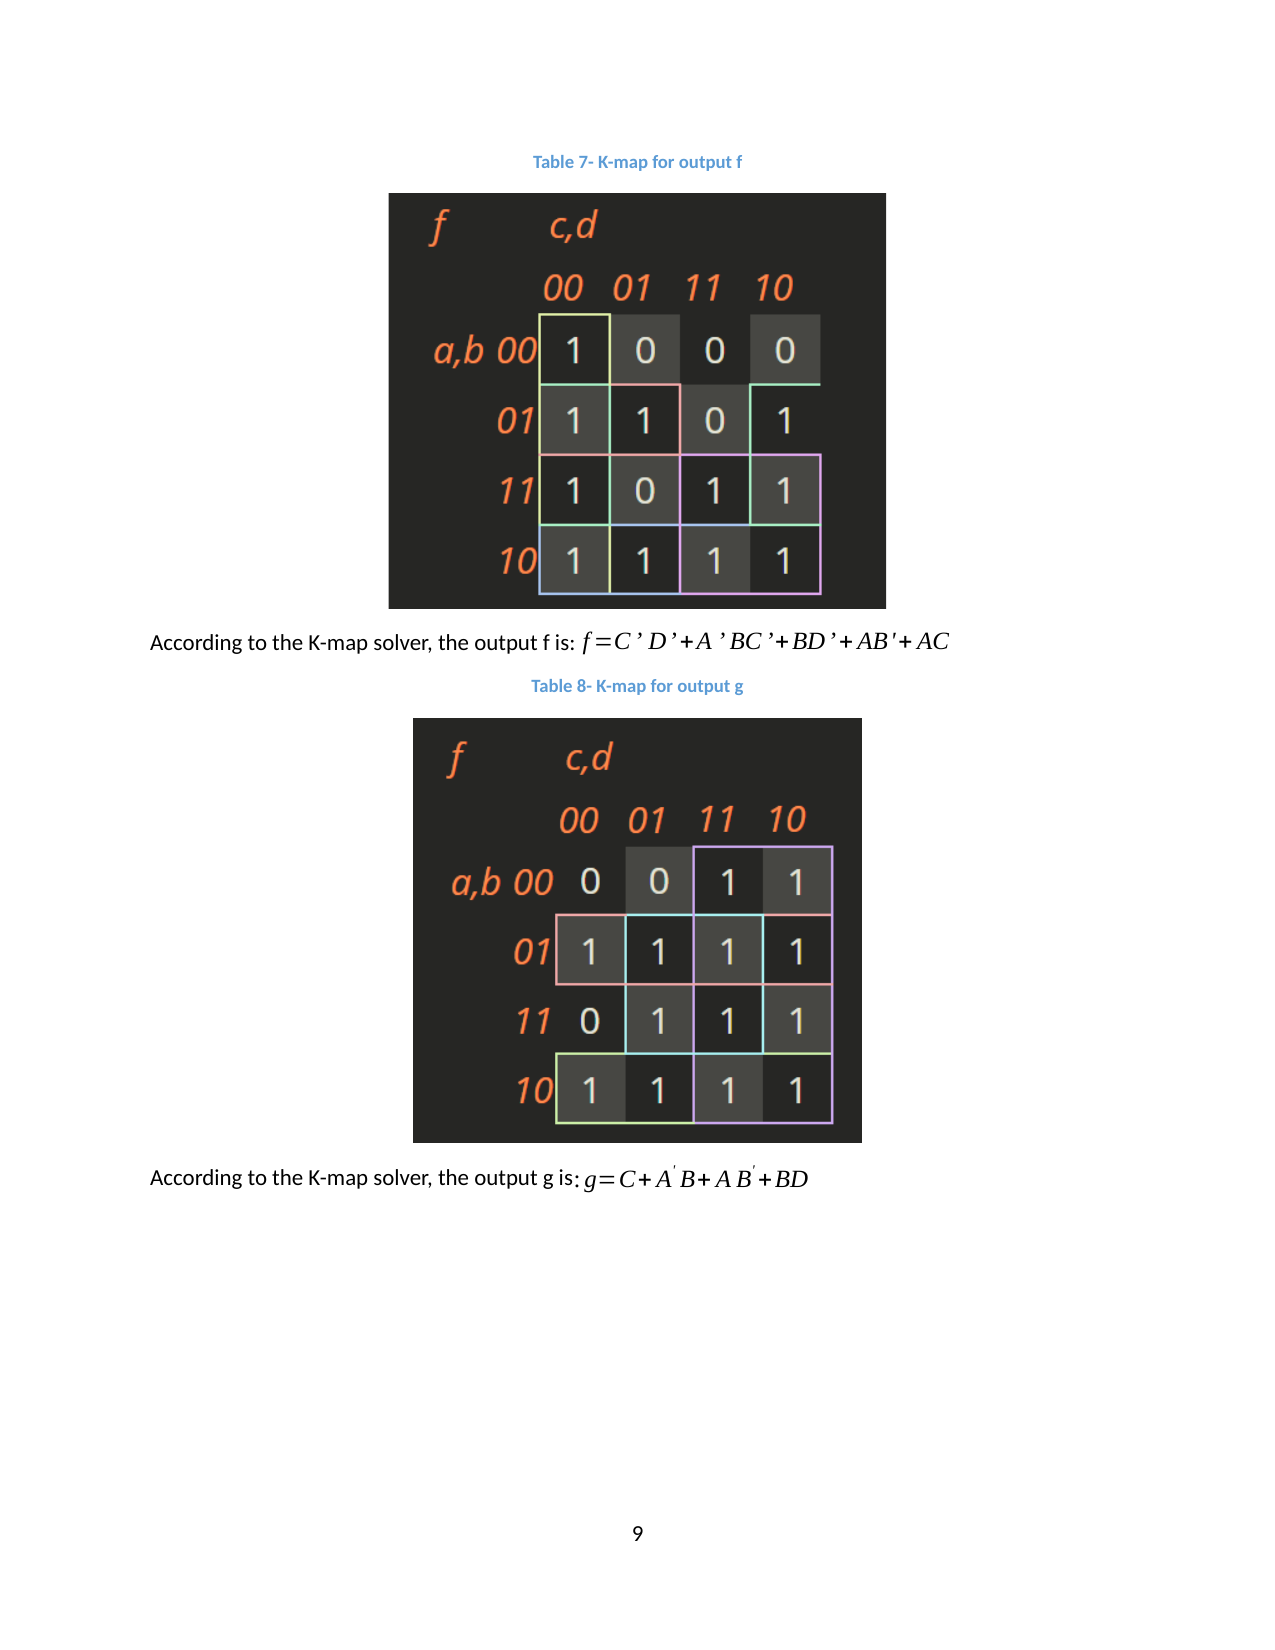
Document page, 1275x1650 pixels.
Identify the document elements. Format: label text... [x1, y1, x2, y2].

text According to the K-map solver, the output g is [150, 1161, 1125, 1192]
picture [413, 718, 862, 1143]
picture [388, 193, 887, 609]
text According to the K-map solver, the output f is: [150, 628, 1125, 656]
text Table 7- K-map for output f [150, 150, 1125, 173]
text Table 8- K-map for output g [150, 674, 1125, 697]
